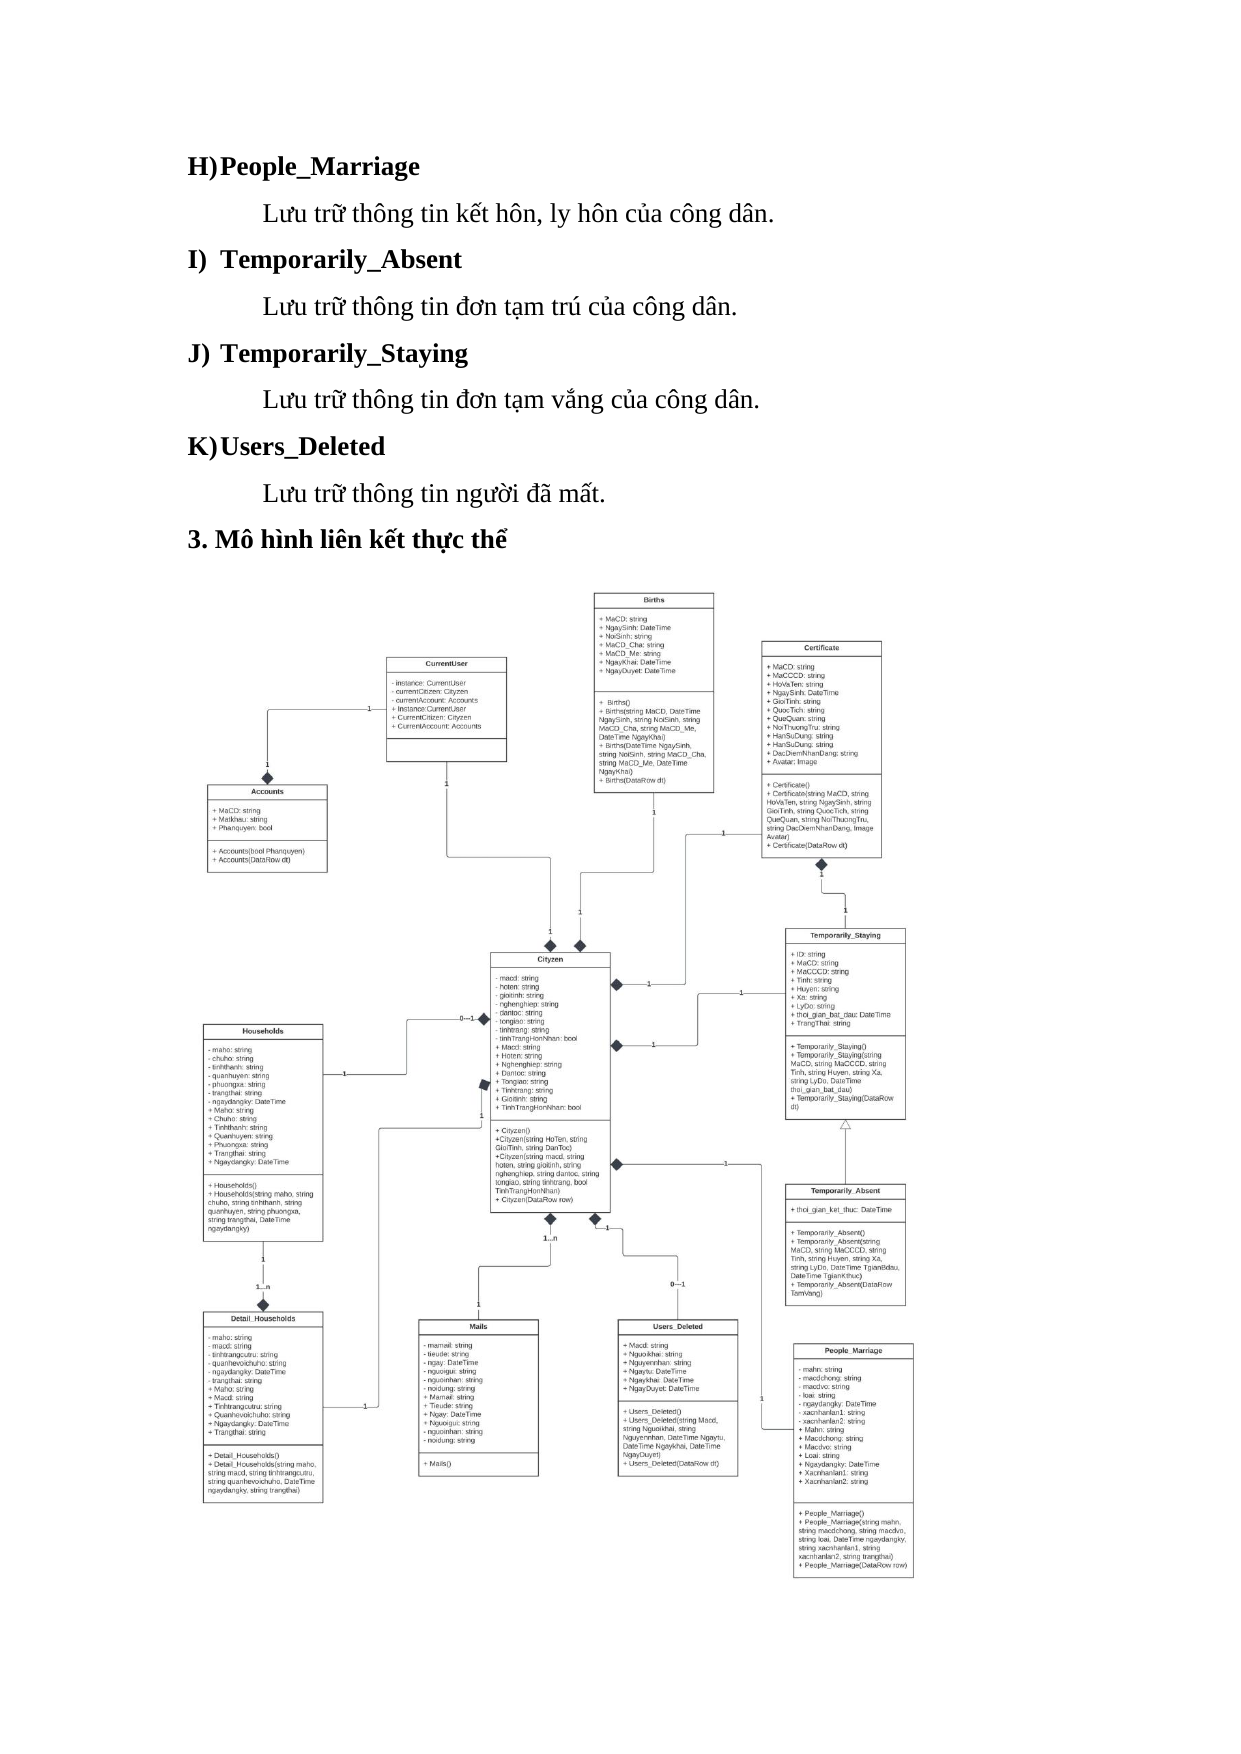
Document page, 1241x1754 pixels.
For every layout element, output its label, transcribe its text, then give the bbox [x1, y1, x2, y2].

list Lưu trữ thông tin đơn tạm trú của công dân. [187, 290, 1053, 321]
list People_Marriage [187, 150, 1053, 181]
list Users_Deleted [187, 430, 1053, 461]
list Temporarily_Absent [187, 243, 1053, 274]
list Lưu trữ thông tin người đã mất. [187, 477, 1053, 508]
list Lưu trữ thông tin kết hôn, ly hôn của công dân. [187, 197, 1053, 228]
list Lưu trữ thông tin đơn tạm vắng của công dân. [187, 383, 1053, 414]
list Mô hình liên kết thực thể [187, 523, 1053, 554]
picture [187, 570, 933, 1599]
list Temporarily_Staying [187, 337, 1053, 368]
